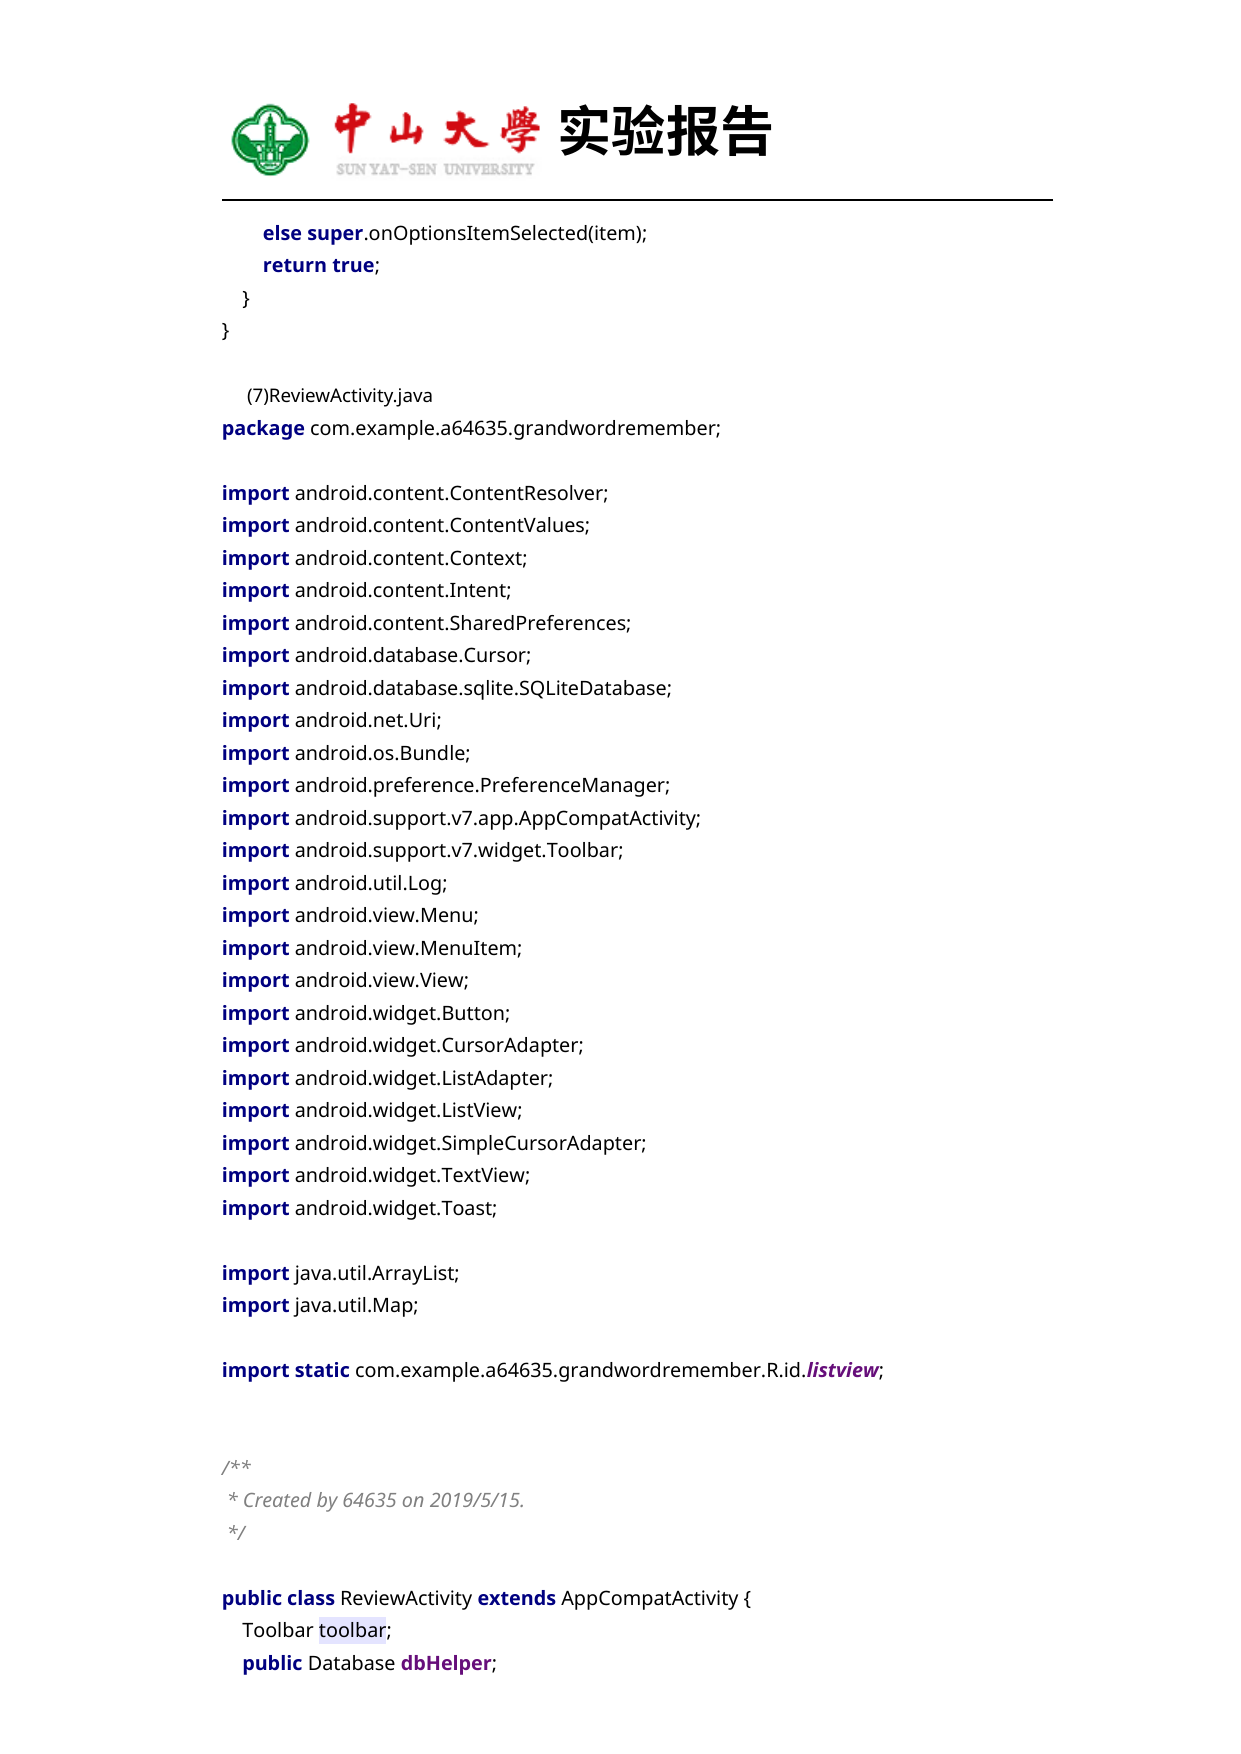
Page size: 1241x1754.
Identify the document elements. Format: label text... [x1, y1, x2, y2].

picture [221, 98, 543, 182]
text (7)ReviewActivity.java [222, 379, 1053, 412]
